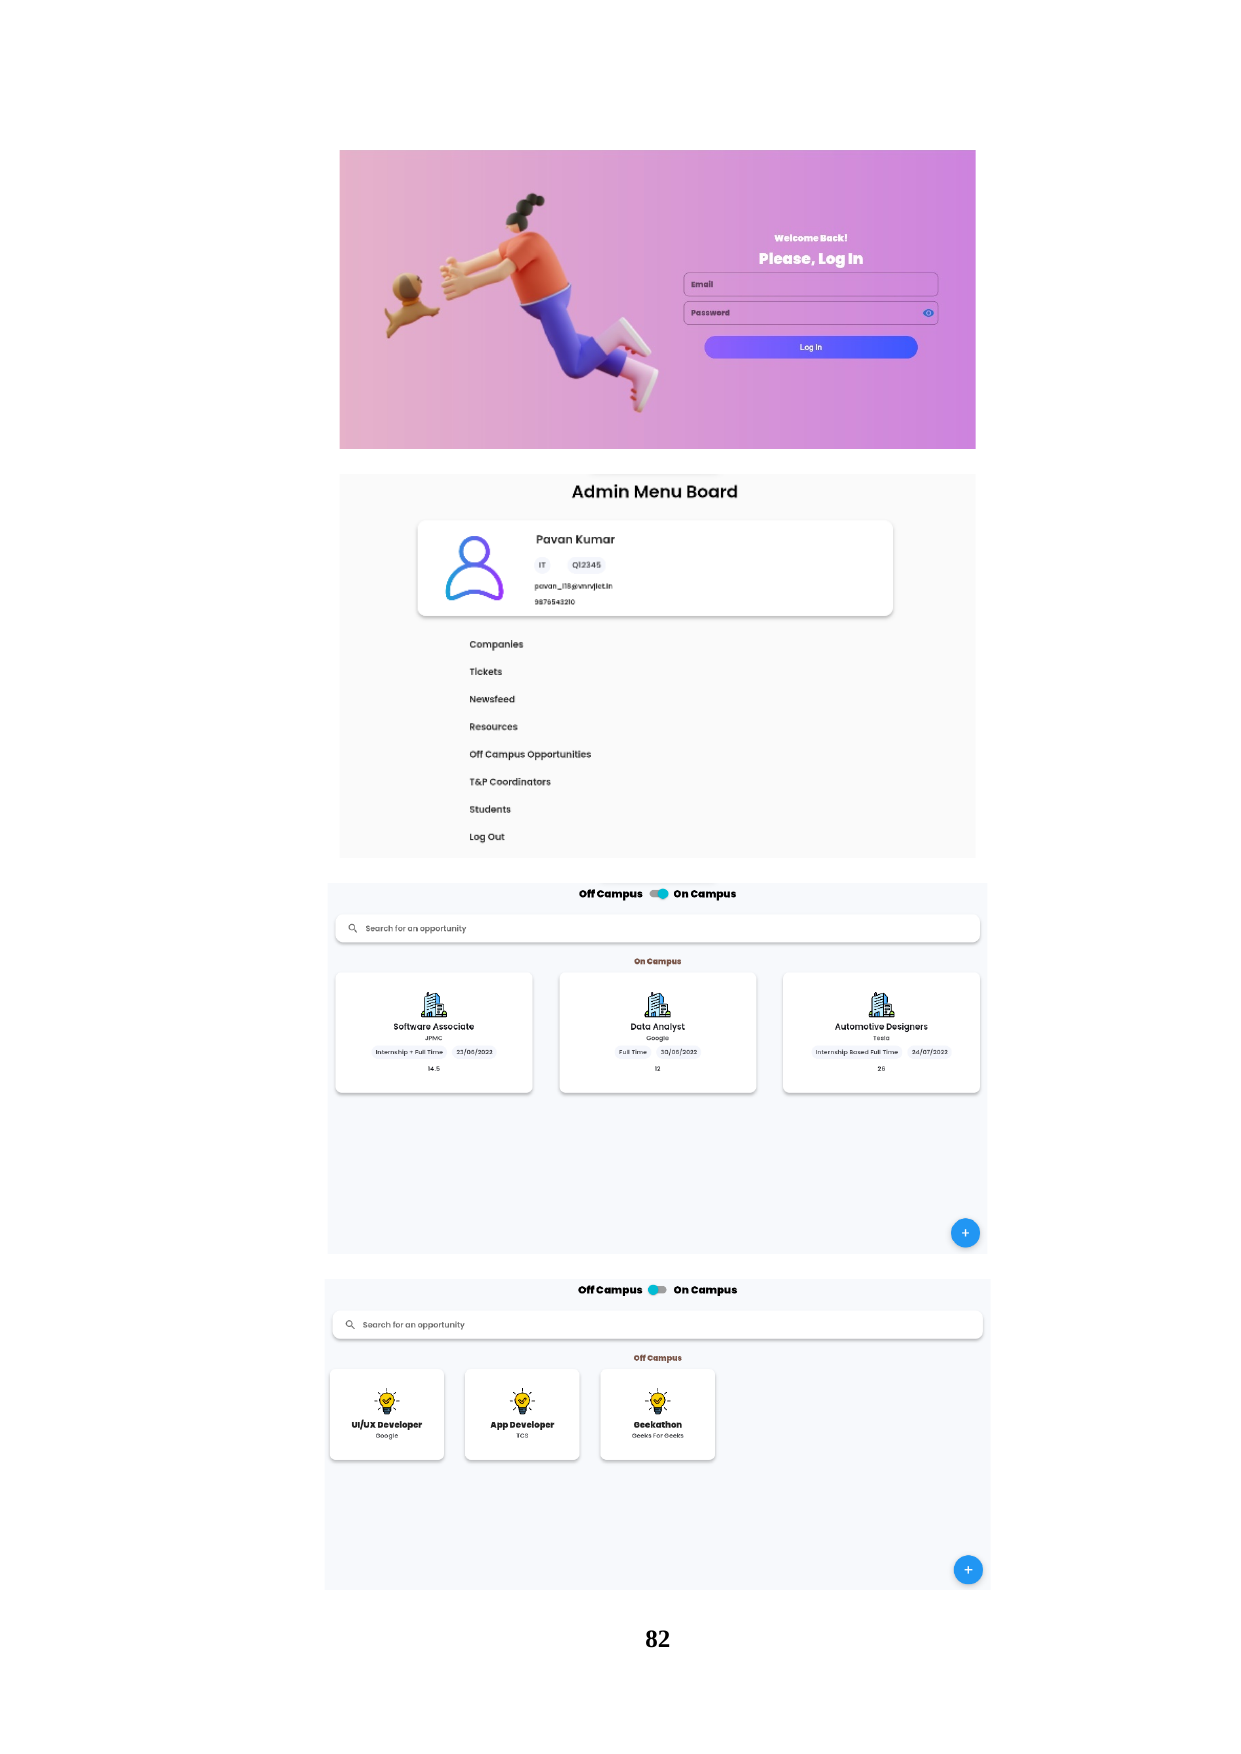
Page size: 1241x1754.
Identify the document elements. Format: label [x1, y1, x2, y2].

picture [327, 883, 988, 1254]
picture [324, 1279, 991, 1590]
picture [339, 474, 976, 858]
picture [339, 150, 976, 449]
